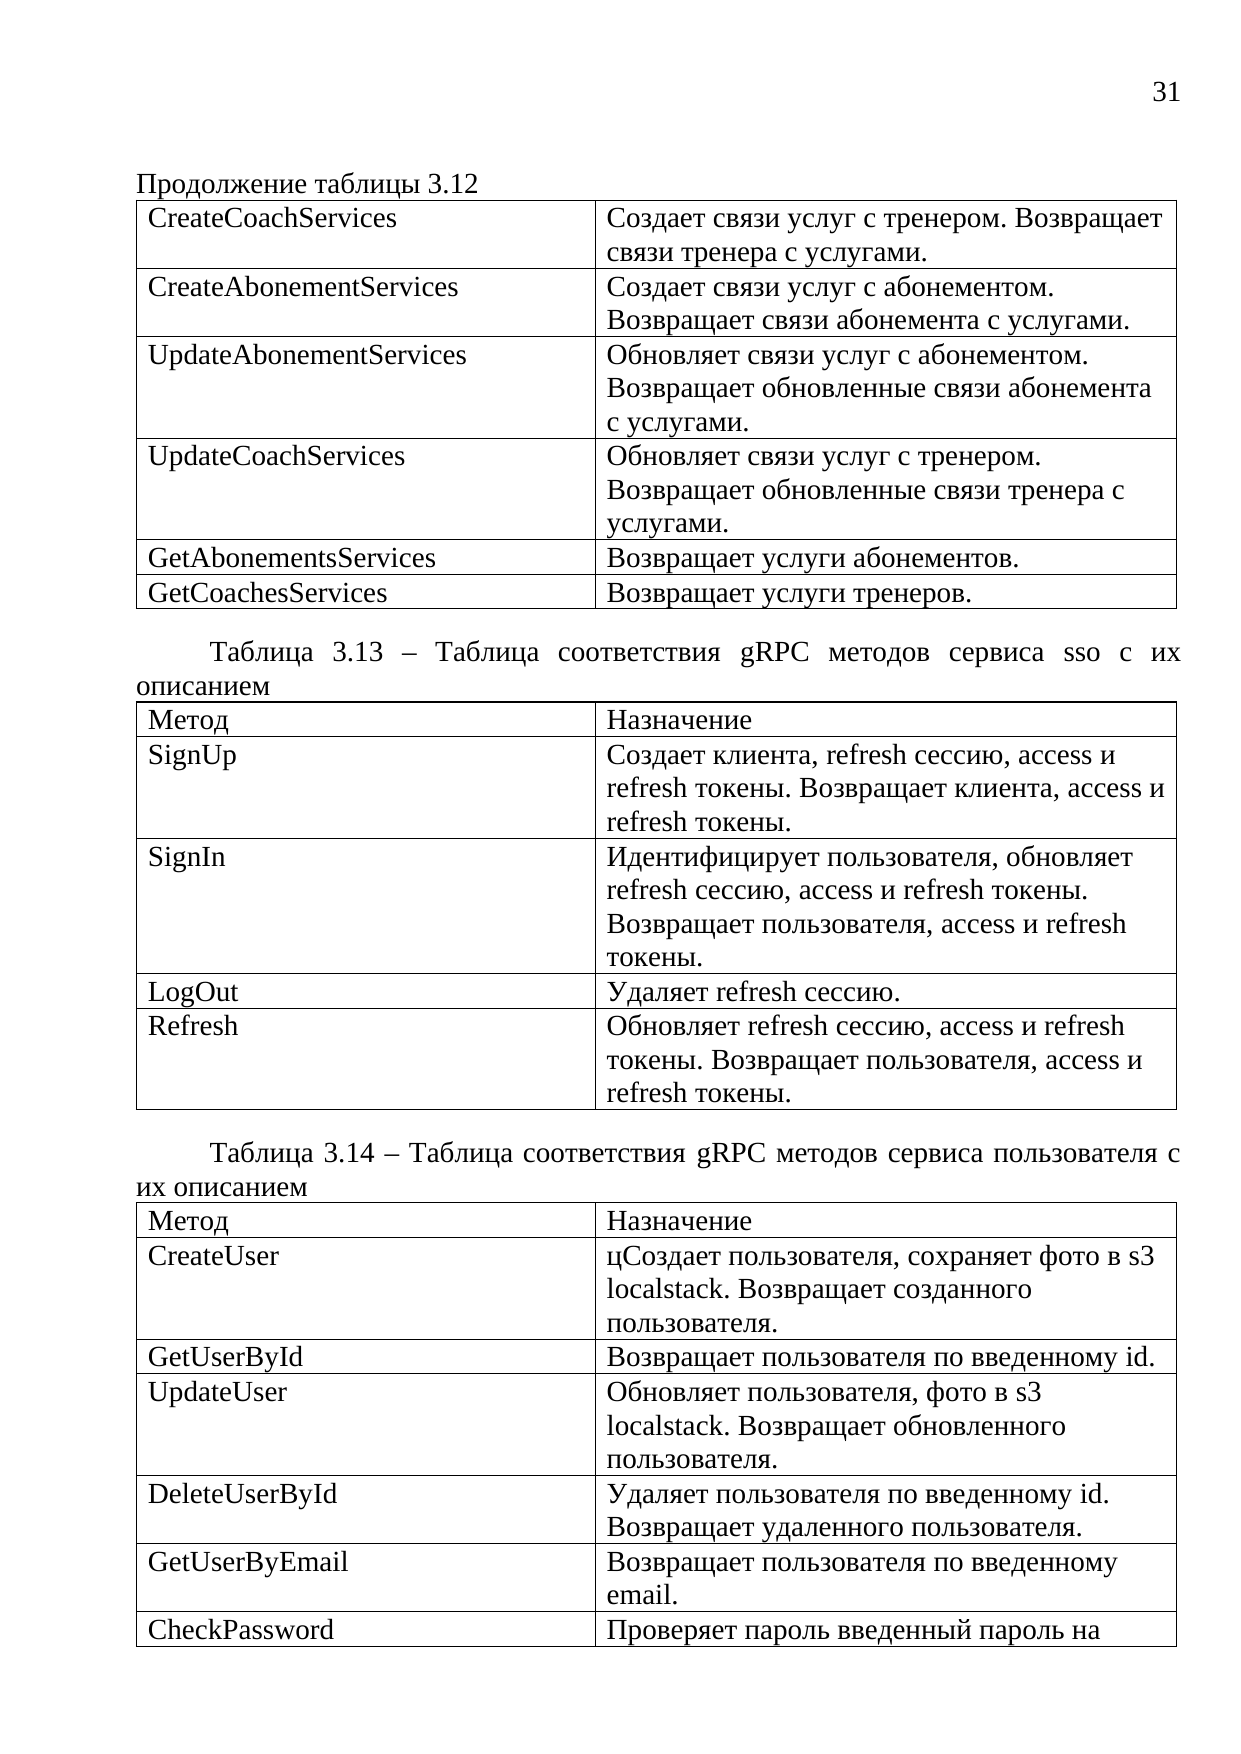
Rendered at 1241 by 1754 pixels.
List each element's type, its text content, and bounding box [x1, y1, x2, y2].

table_cell SignUp [137, 737, 595, 838]
table_header Метод [137, 703, 595, 736]
table_cell GetUserByEmail [137, 1544, 595, 1611]
table_cell Создает клиента, refresh сессию, access и refresh токены. Возвращает клиента, access и refresh токены. [596, 737, 1176, 838]
text Таблица 3.14 – Таблица соответствия gRPC методов сервиса пользователя с их описанием [136, 1135, 1181, 1202]
table_header Назначение [596, 703, 1176, 736]
table_cell LogOut [137, 974, 595, 1007]
table_cell Обновляет связи услуг с тренером. Возвращает обновленные связи тренера с услугами. [596, 439, 1176, 539]
table_cell Refresh [137, 1009, 595, 1109]
table_cell Возвращает пользователя по введенному email. [596, 1544, 1176, 1611]
table_cell Удаляет пользователя по введенному id. Возвращает удаленного пользователя. [596, 1476, 1176, 1543]
table_header Метод [137, 1203, 595, 1237]
table_cell Удаляет refresh сессию. [596, 974, 1176, 1007]
table_cell Идентифицирует пользователя, обновляет refresh сессию, access и refresh токены. Возвращает пользователя, access и refresh токены. [596, 839, 1176, 973]
table_cell CreateAbonementServices [137, 269, 595, 336]
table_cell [596, 1612, 1176, 1646]
table_cell GetCoachesServices [137, 575, 595, 608]
table_cell GetAbonementsServices [137, 540, 595, 574]
table_cell GetUserById [137, 1340, 595, 1373]
table_cell CreateUser [137, 1238, 595, 1338]
table_cell Возвращает услуги тренеров. [596, 575, 1176, 608]
table_cell Обновляет refresh сессию, access и refresh токены. Возвращает пользователя, access и refresh токены. [596, 1009, 1176, 1109]
table_cell Возвращает пользователя по введенному id. [596, 1340, 1176, 1373]
table_header Назначение [596, 1203, 1176, 1237]
table_cell CheckPassword [137, 1612, 595, 1646]
table_cell Возвращает услуги абонементов. [596, 540, 1176, 574]
table_cell Обновляет пользователя, фото в s3 localstack. Возвращает обновленного пользователя. [596, 1374, 1176, 1475]
text Таблица 3.13 – Таблица соответствия gRPC методов сервиса sso с их описанием [136, 634, 1181, 701]
table_cell SignIn [137, 839, 595, 973]
table_cell DeleteUserById [137, 1476, 595, 1543]
table_cell Обновляет связи услуг с абонементом. Возвращает обновленные связи абонемента с услугами. [596, 337, 1176, 437]
table_cell UpdateAbonementServices [137, 337, 595, 437]
table_cell UpdateUser [137, 1374, 595, 1475]
table_header CreateCoachServices [137, 201, 595, 268]
table_cell Создает связи услуг с абонементом. Возвращает связи абонемента с услугами. [596, 269, 1176, 336]
text Продолжение таблицы 3.12 [136, 166, 1181, 199]
table_header Создает связи услуг с тренером. Возвращает связи тренера с услугами. [596, 201, 1176, 268]
table_cell цСоздает пользователя, сохраняет фото в s3 localstack. Возвращает созданного пользователя. [596, 1238, 1176, 1338]
table_cell UpdateCoachServices [137, 439, 595, 539]
